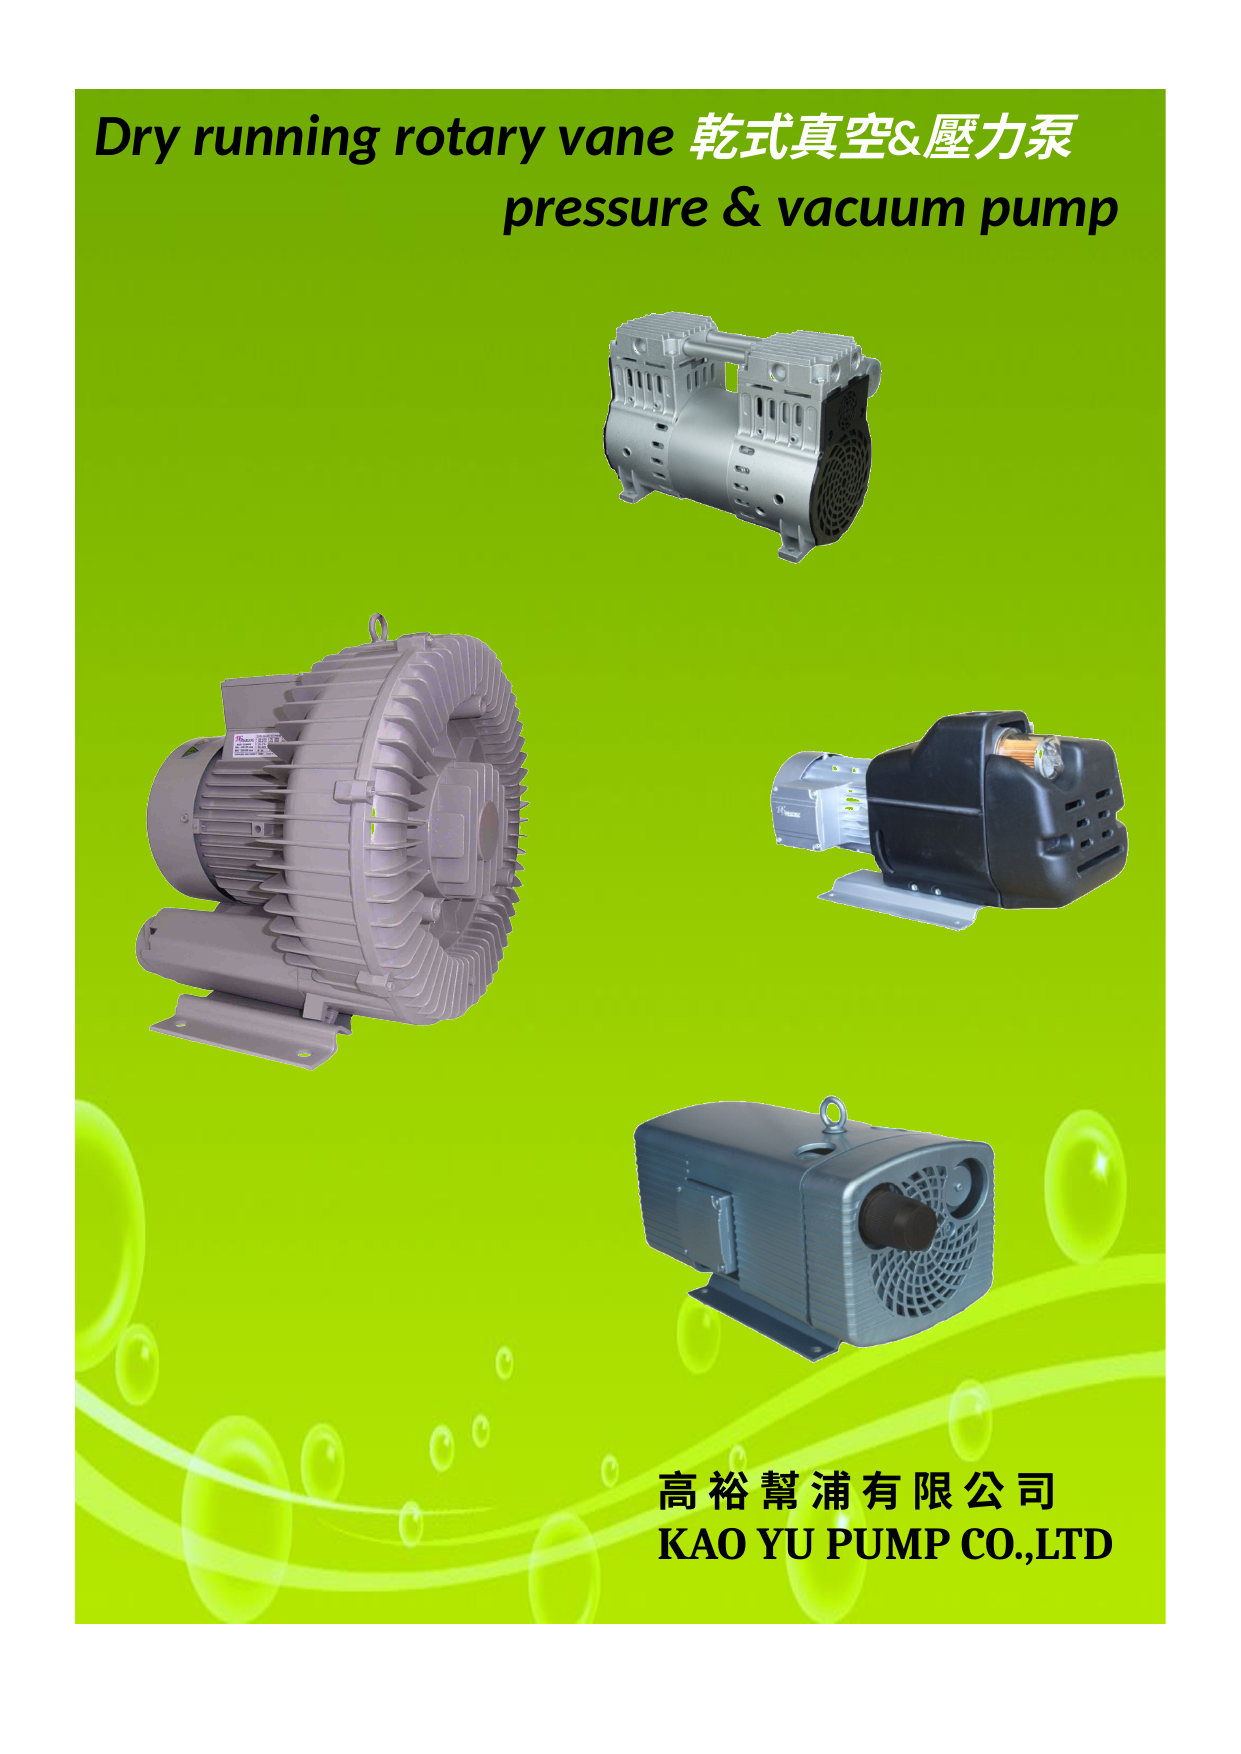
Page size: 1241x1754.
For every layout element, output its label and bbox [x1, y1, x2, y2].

picture [47, 89, 1166, 1624]
